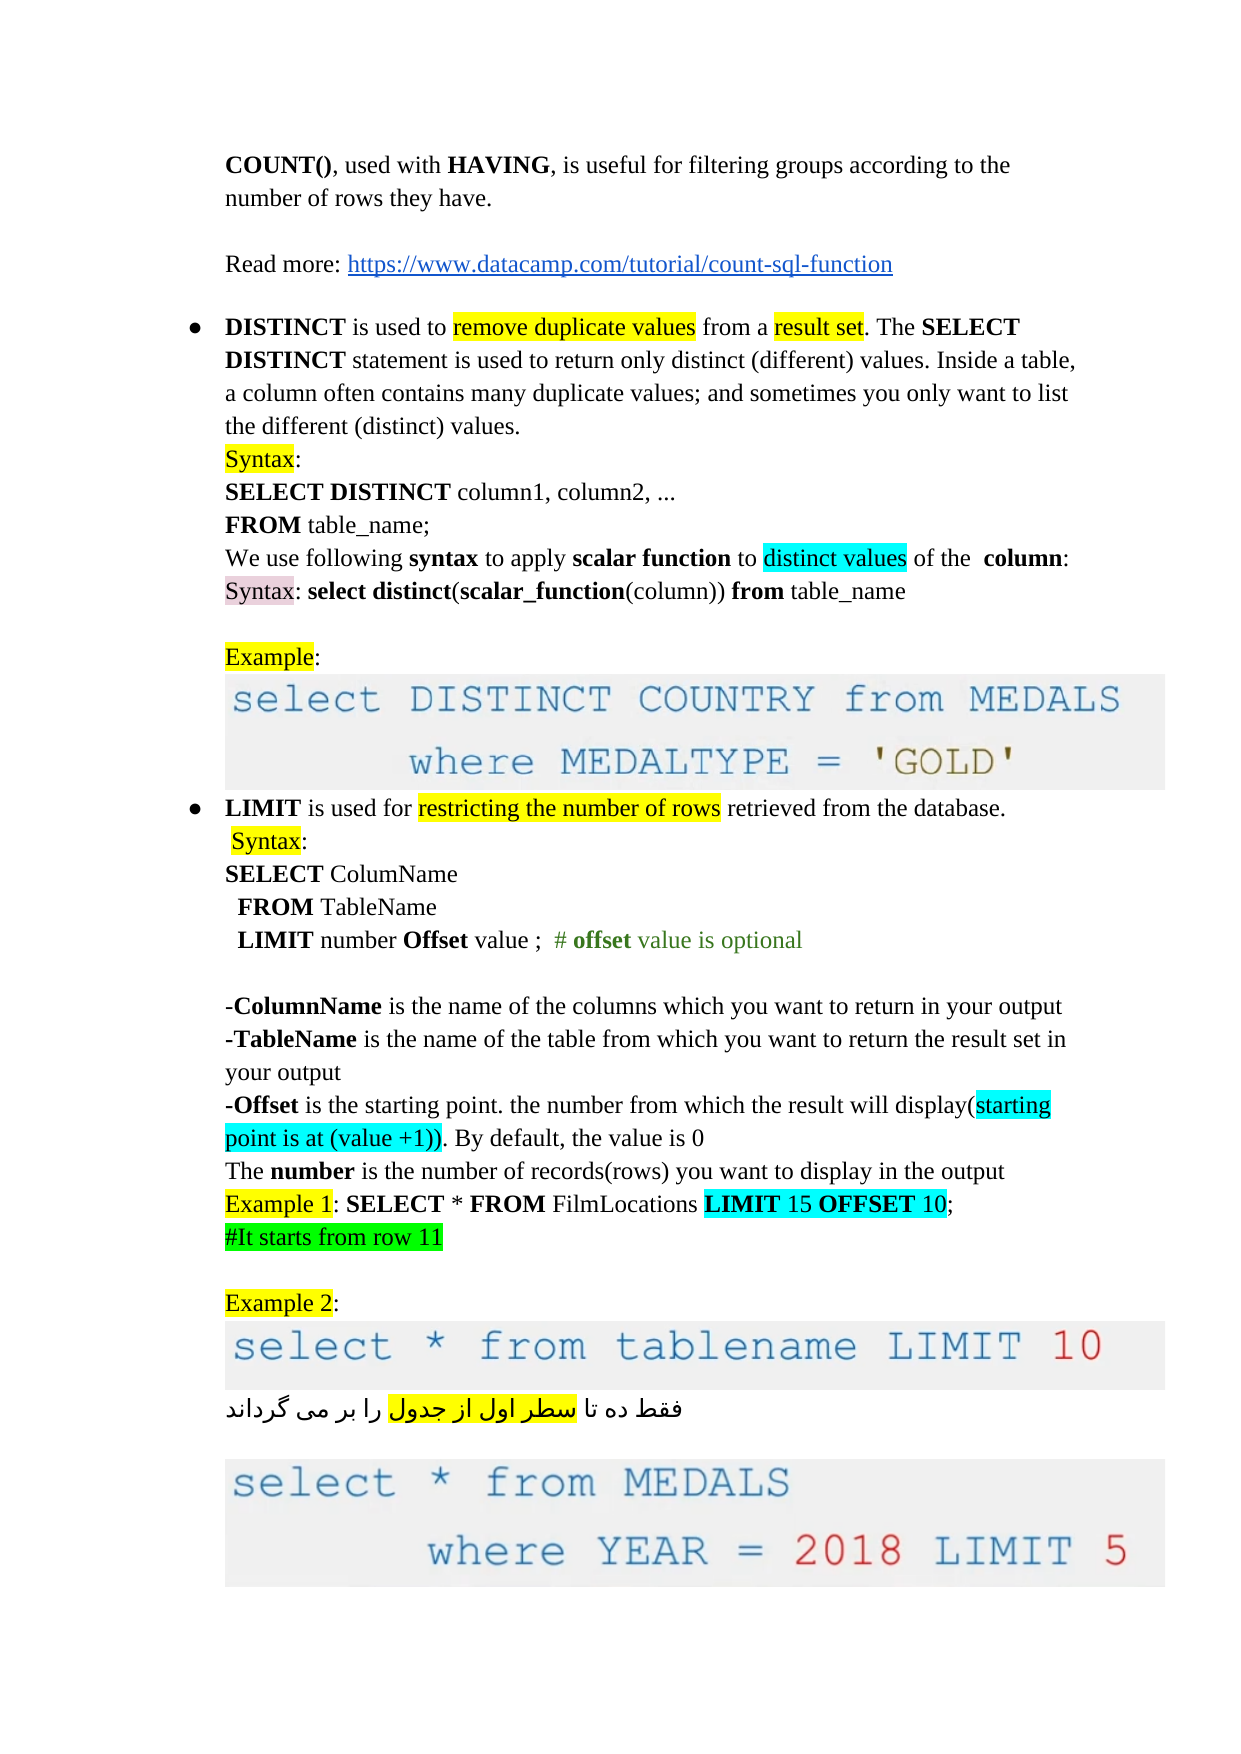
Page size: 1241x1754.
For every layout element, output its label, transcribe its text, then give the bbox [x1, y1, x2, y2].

text FROM TableName [225, 892, 1090, 921]
text FROM table_name; We use following syntax to apply scalar function to distinct values of the column: Syntax: select distinct(scalar_function(column)) from table_name Example: [225, 510, 1090, 674]
list LIMIT is used for restricting the number of rows retrieved from the database. Syntax: SELECT ColumName [187, 793, 1090, 888]
text COUNT(), used with HAVING, is useful for filtering groups according to the number of rows they have. Read more: https://www.datacamp.com/tutorial/count-sql-function [225, 150, 1090, 308]
text LIMIT number Offset value ; # offset value is optional -ColumnName is the name of the columns which you want to return in your output [225, 925, 1090, 1020]
picture [225, 1459, 1166, 1587]
list DISTINCT is used to remove duplicate values from a result set. The SELECT DISTINCT statement is used to return only distinct (different) values. Inside a table, a column often contains many duplicate values; and sometimes you only want to list the different (distinct) values. Syntax: SELECT DISTINCT column1, column2, ... [187, 312, 1090, 506]
picture [225, 1321, 1166, 1390]
text -Offset is the starting point. the number from which the result will display(starting point is at (value +1)). By default, the value is 0 [225, 1090, 1090, 1152]
picture [225, 674, 1166, 790]
text -TableName is the name of the table from which you want to return the result set in your output [225, 1024, 1090, 1086]
